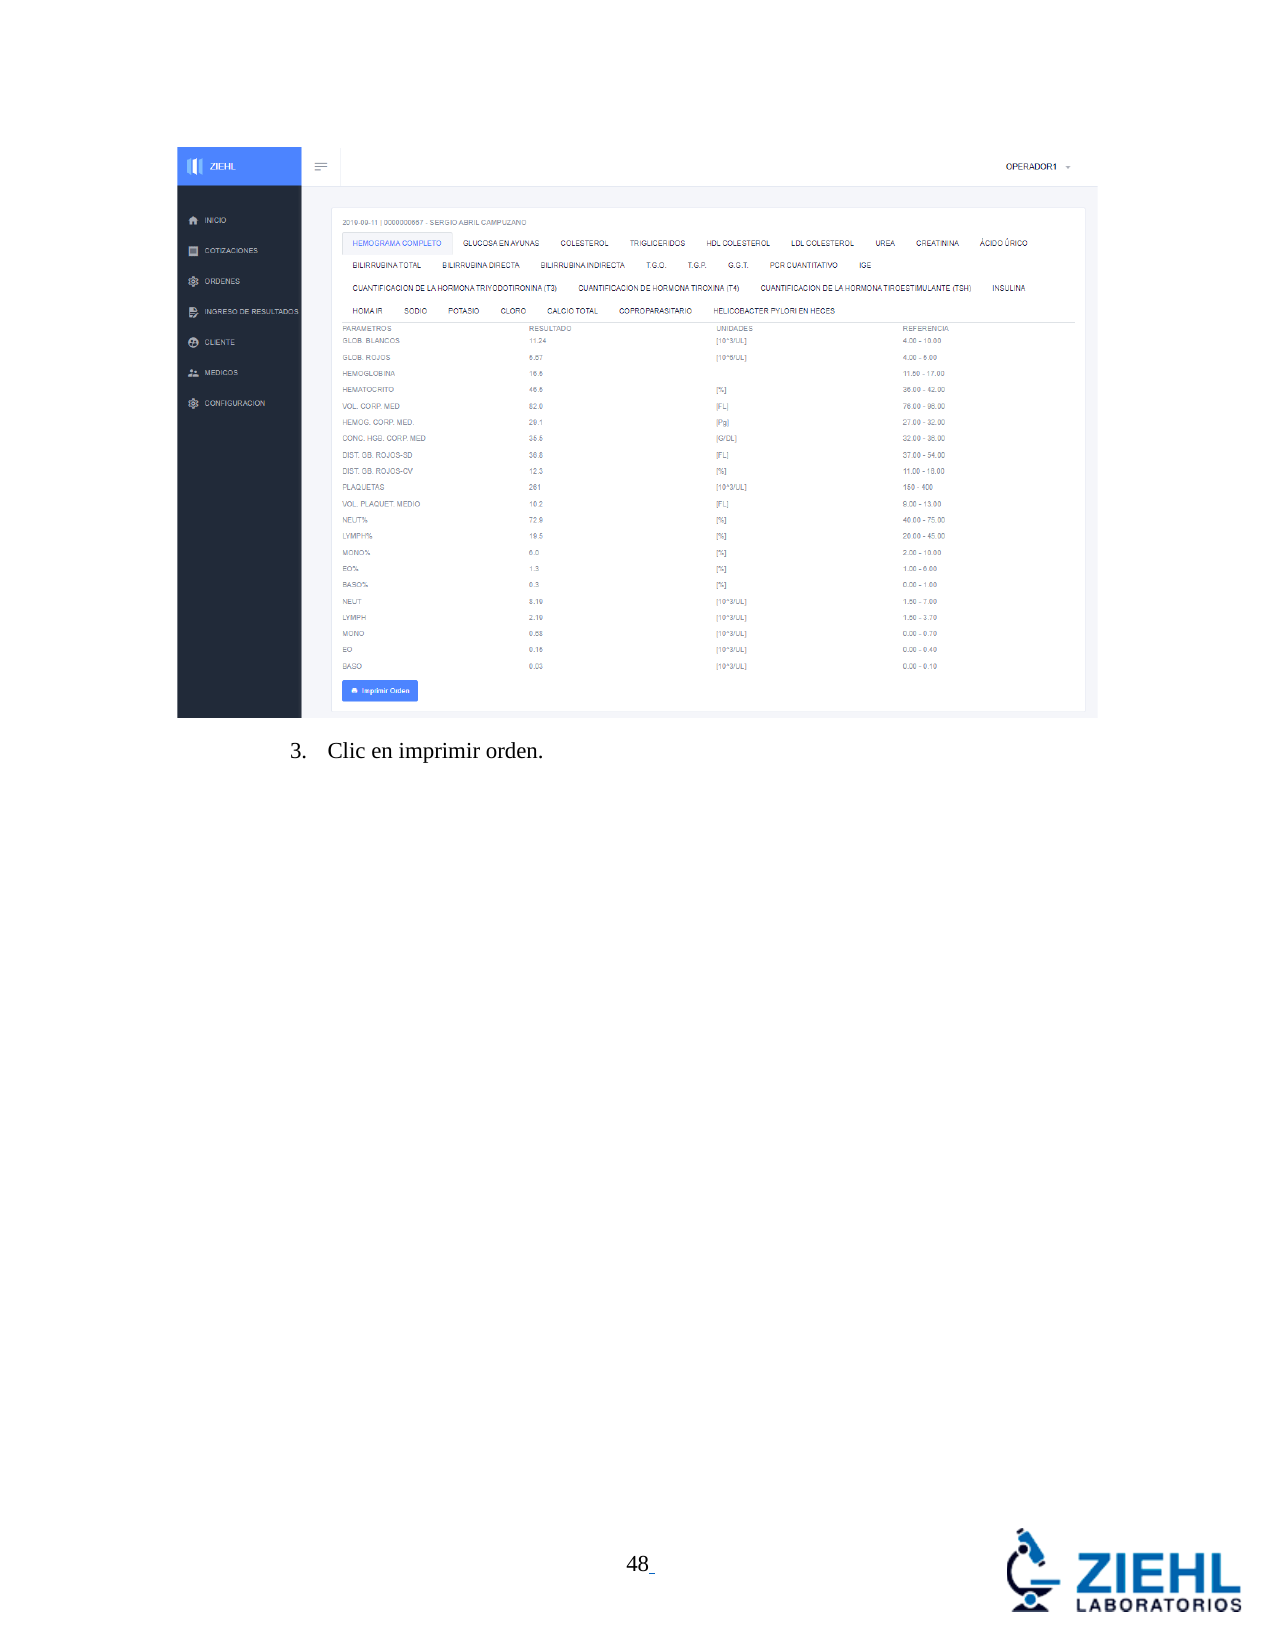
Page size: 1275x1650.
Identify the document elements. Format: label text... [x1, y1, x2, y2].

picture [1007, 1528, 1242, 1612]
list Clic en imprimir orden. [290, 737, 1098, 763]
